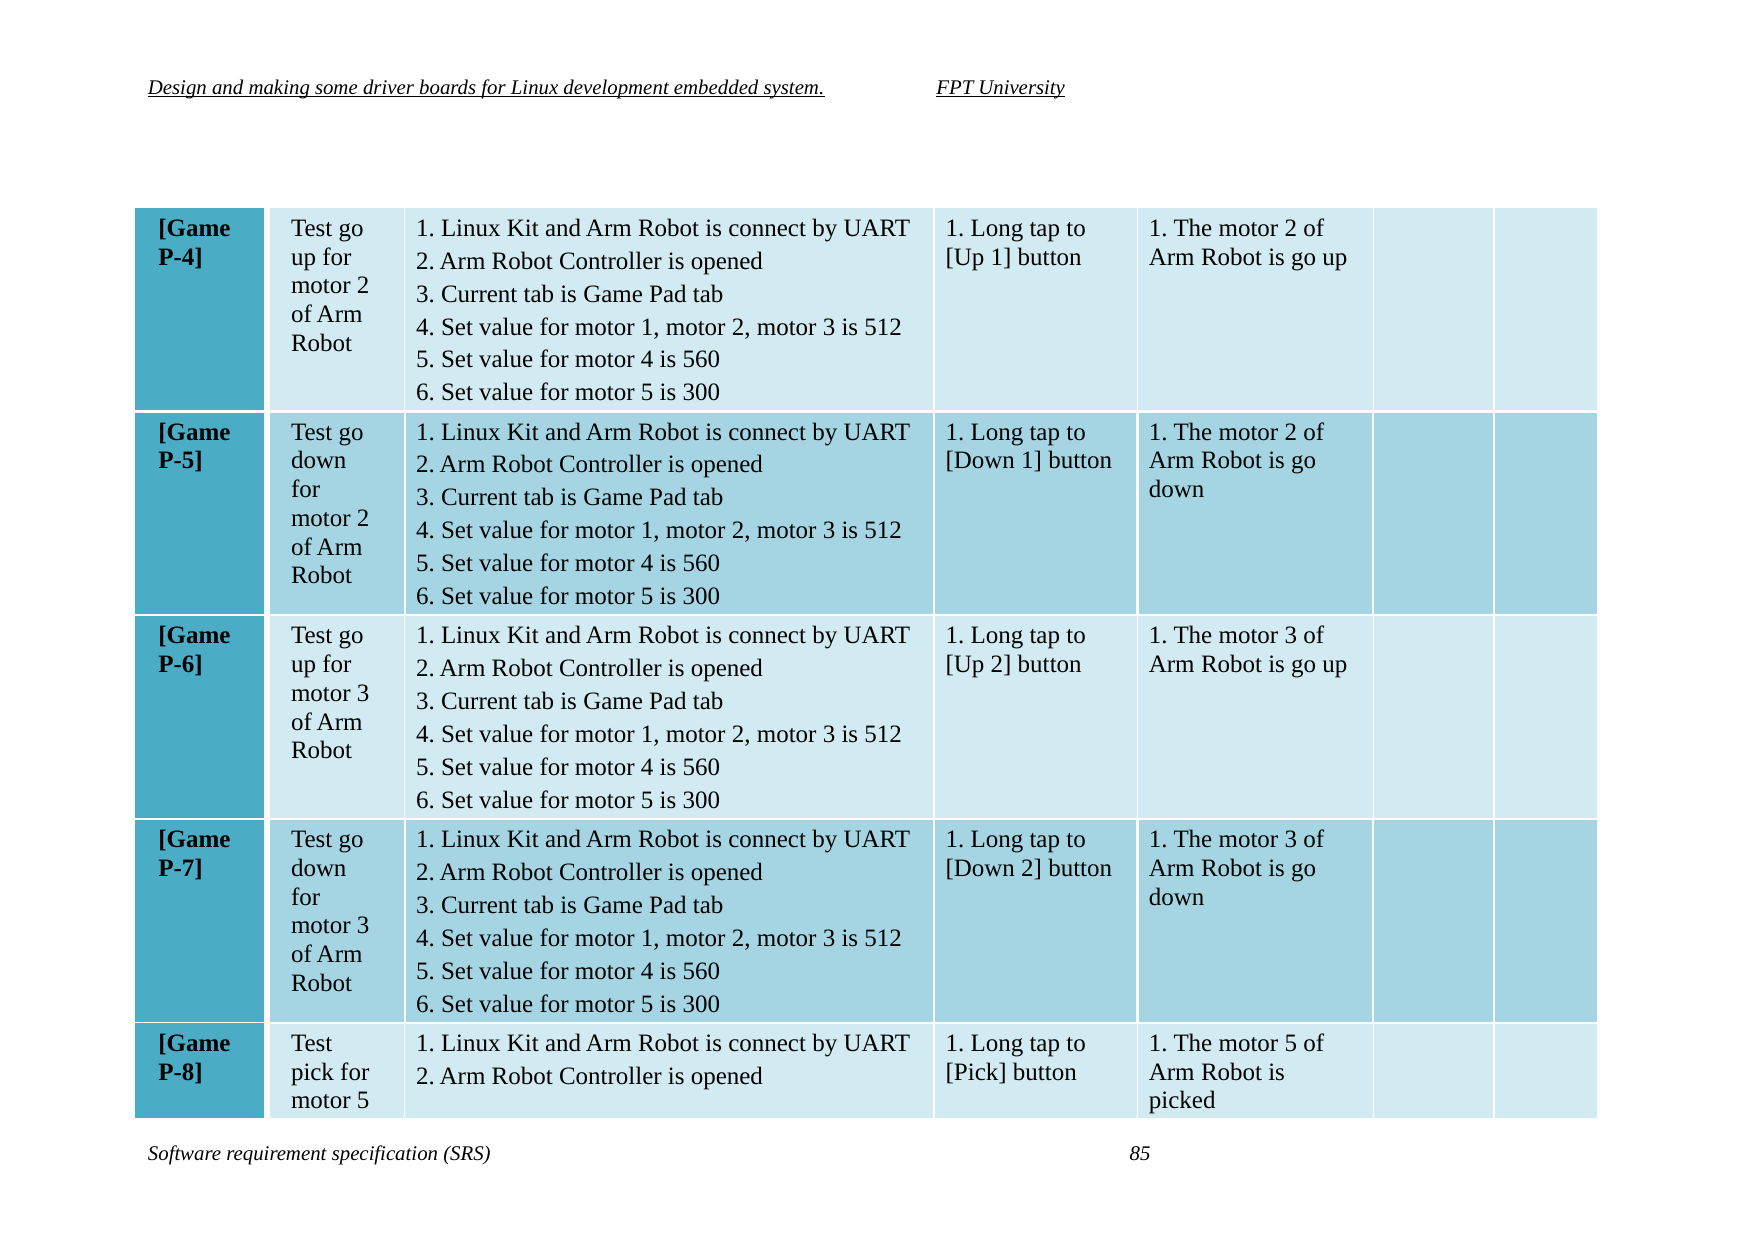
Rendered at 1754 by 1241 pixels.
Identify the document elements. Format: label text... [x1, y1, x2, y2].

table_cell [270, 1024, 404, 1118]
table_cell Test go up for motor 2 of Arm Robot [270, 208, 404, 410]
table_cell [GameP-8] [135, 1023, 264, 1118]
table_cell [405, 208, 933, 410]
table_cell [1495, 208, 1597, 410]
table_cell [1374, 413, 1493, 614]
table_cell [GameP-6] [135, 616, 264, 818]
table_cell 1. Long tap to [Down 2] button [935, 820, 1136, 1022]
table_cell Test go down for motor 3 of Arm Robot [270, 820, 404, 1022]
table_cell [935, 1024, 1137, 1118]
table_cell [GameP-5] [135, 413, 264, 614]
table_cell 1. Long tap to [Up 2] button [935, 616, 1137, 818]
table_cell [GameP-7] [135, 820, 264, 1022]
table_cell 1. The motor 3 of Arm Robot is go down [1139, 820, 1372, 1022]
table_cell 1. Long tap to [Up 1] button [935, 208, 1137, 410]
table_cell 1. The motor 3 of Arm Robot is go up [1138, 616, 1373, 818]
table_cell 1. The motor 2 of Arm Robot is go down [1139, 413, 1372, 614]
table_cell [1138, 1024, 1373, 1118]
table_cell 1. Long tap to [Down 1] button [935, 413, 1136, 614]
table_cell [1495, 1024, 1597, 1118]
table_cell [1374, 1024, 1493, 1118]
table_cell [1495, 616, 1597, 818]
table_cell 1. The motor 2 of Arm Robot is go up [1138, 208, 1373, 410]
table_cell [1374, 616, 1493, 818]
table_cell [1374, 820, 1493, 1022]
table_cell [1495, 413, 1597, 614]
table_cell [405, 1024, 933, 1118]
table_cell Test go up for motor 3 of Arm Robot [270, 616, 404, 818]
table_cell [1374, 208, 1493, 410]
table_cell [GameP-4] [135, 208, 264, 410]
table_cell Test go down for motor 2 of Arm Robot [270, 413, 404, 614]
table_cell [1495, 820, 1597, 1022]
